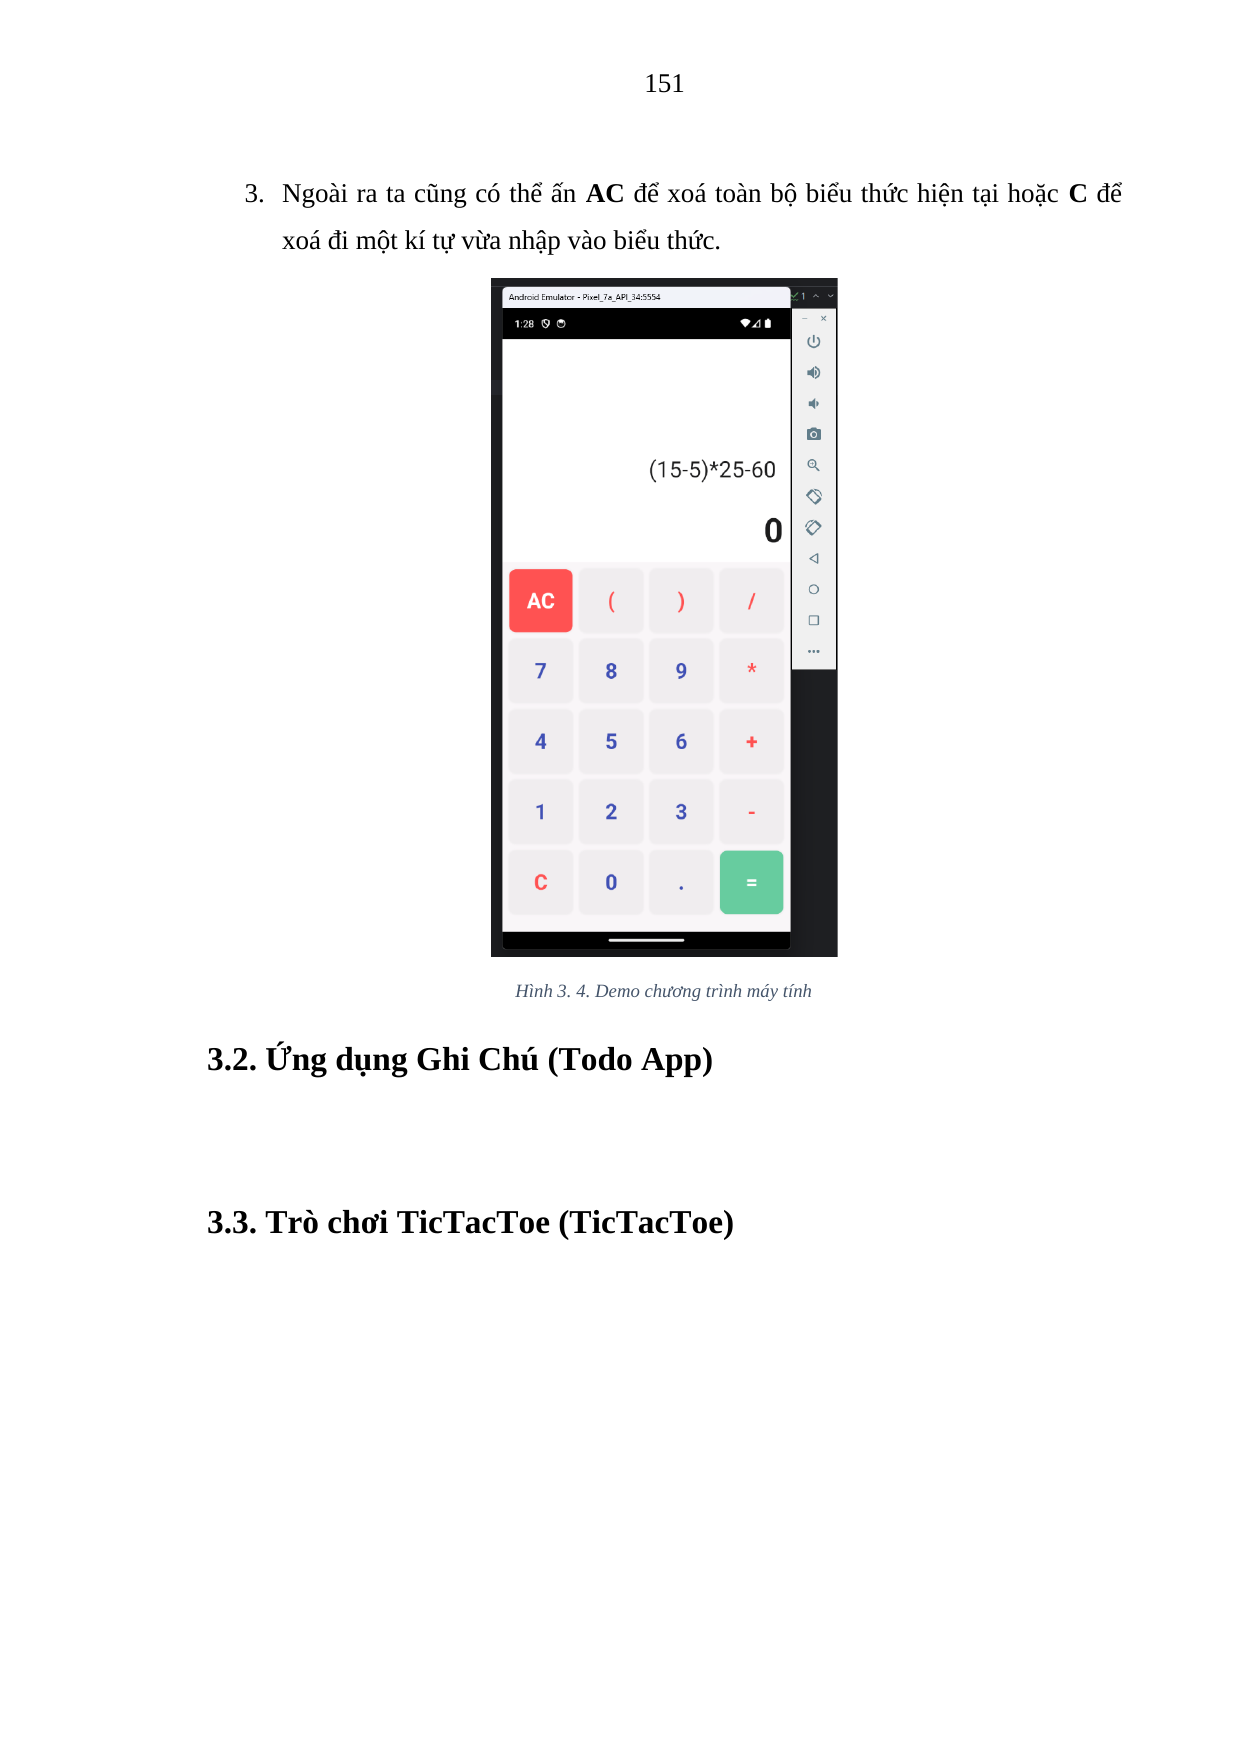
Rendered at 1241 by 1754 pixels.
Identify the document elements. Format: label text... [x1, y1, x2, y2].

subtitle 3.3. Trò chơi TicTacToe (TicTacToe) [207, 1203, 1122, 1241]
text Hình 3. 4. Demo chương trình máy tính [207, 980, 1122, 1002]
subtitle 3.2. Ứng dụng Ghi Chú (Todo App) [207, 1039, 1122, 1077]
list Ngoài ra ta cũng có thể ấn AC để xoá toàn bộ biểu thức hiện tại hoặc C để xoá đi một kí tự vừa nhập vào biểu thức. [244, 177, 1122, 255]
picture [491, 278, 838, 957]
